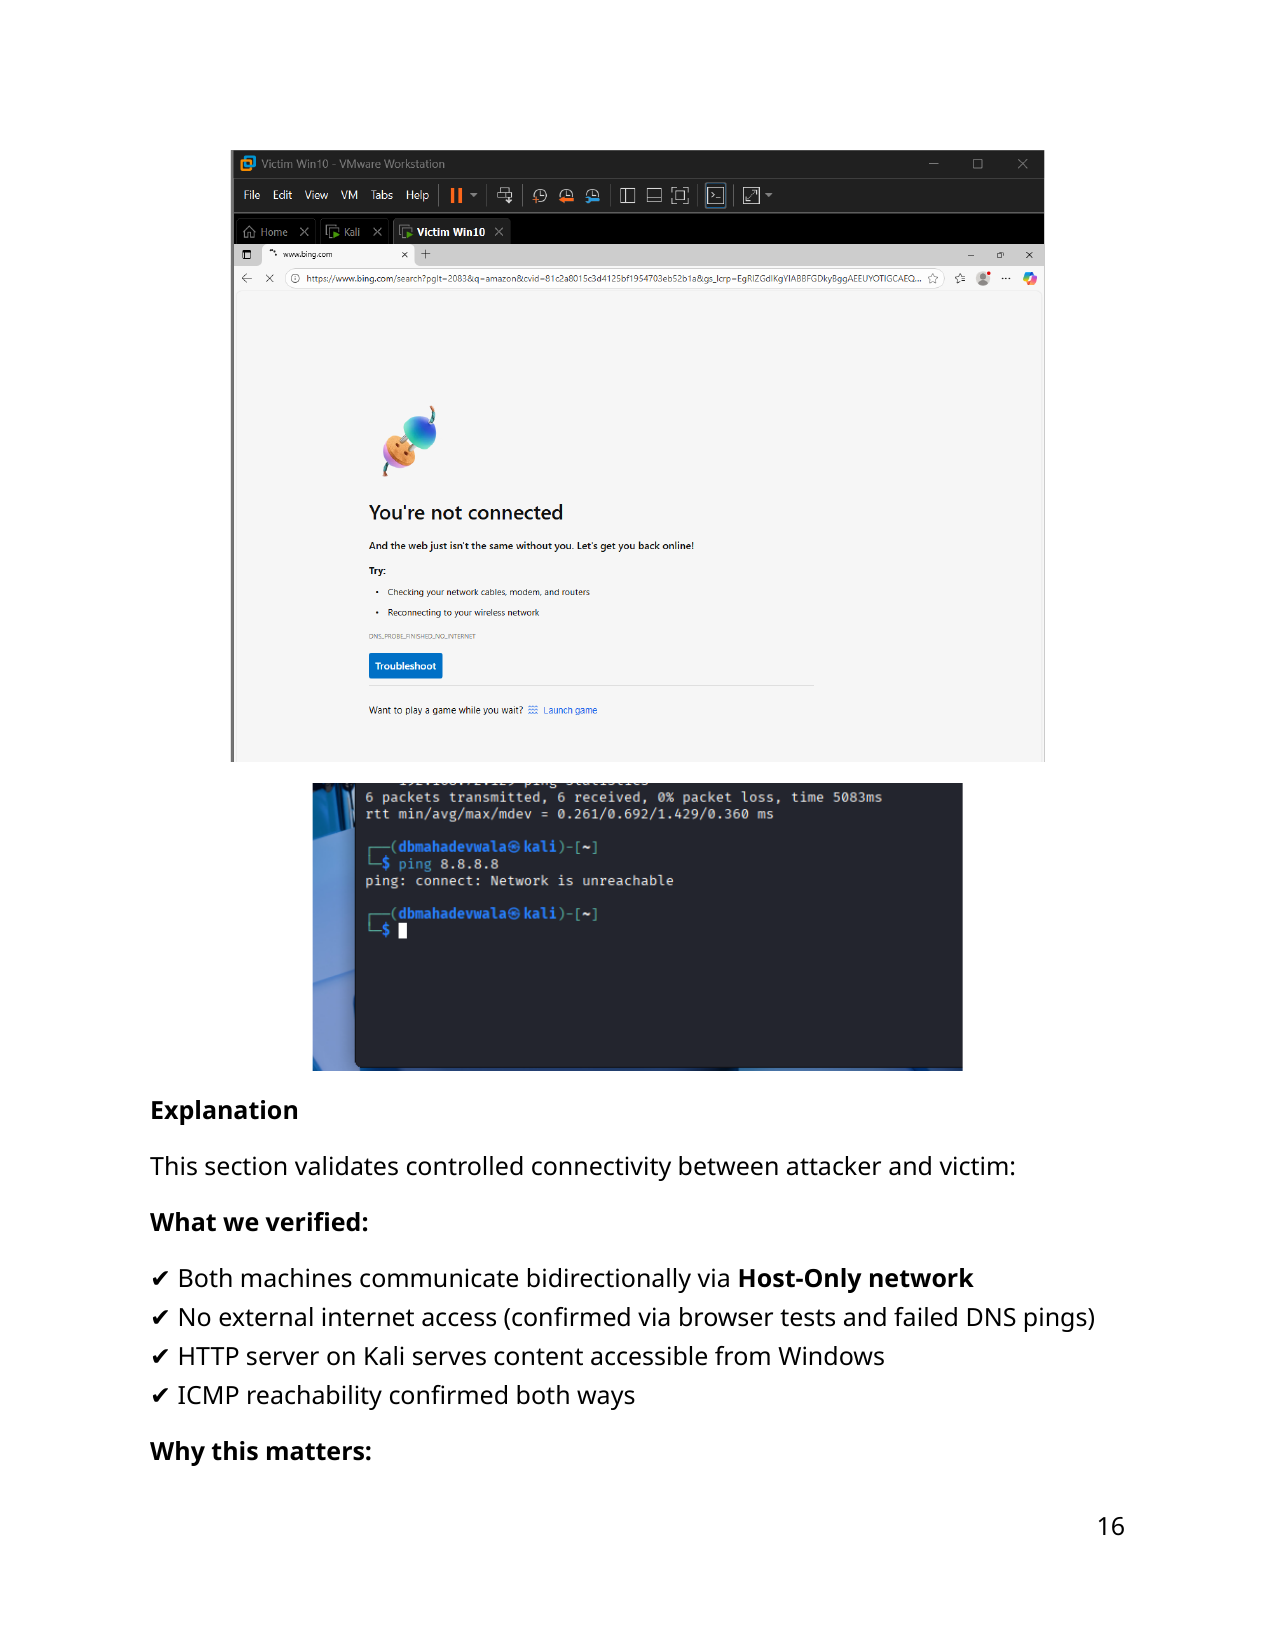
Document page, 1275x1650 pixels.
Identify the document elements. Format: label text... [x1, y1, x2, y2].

text This section validates controlled connectivity between attacker and victim: [150, 1149, 1125, 1183]
text ✔ Both machines communicate bidirectionally via Host-Only network ✔ No external internet access (confirmed via browser tests and failed DNS pings) ✔ HTTP server on Kali serves content accessible from Windows ✔ ICMP reachability confirmed both ways [150, 1260, 1125, 1412]
text What we verified: [150, 1204, 1125, 1238]
text Explanation [150, 1093, 1125, 1127]
picture [230, 150, 1045, 762]
text Why this matters: [150, 1434, 1125, 1468]
picture [312, 783, 963, 1071]
